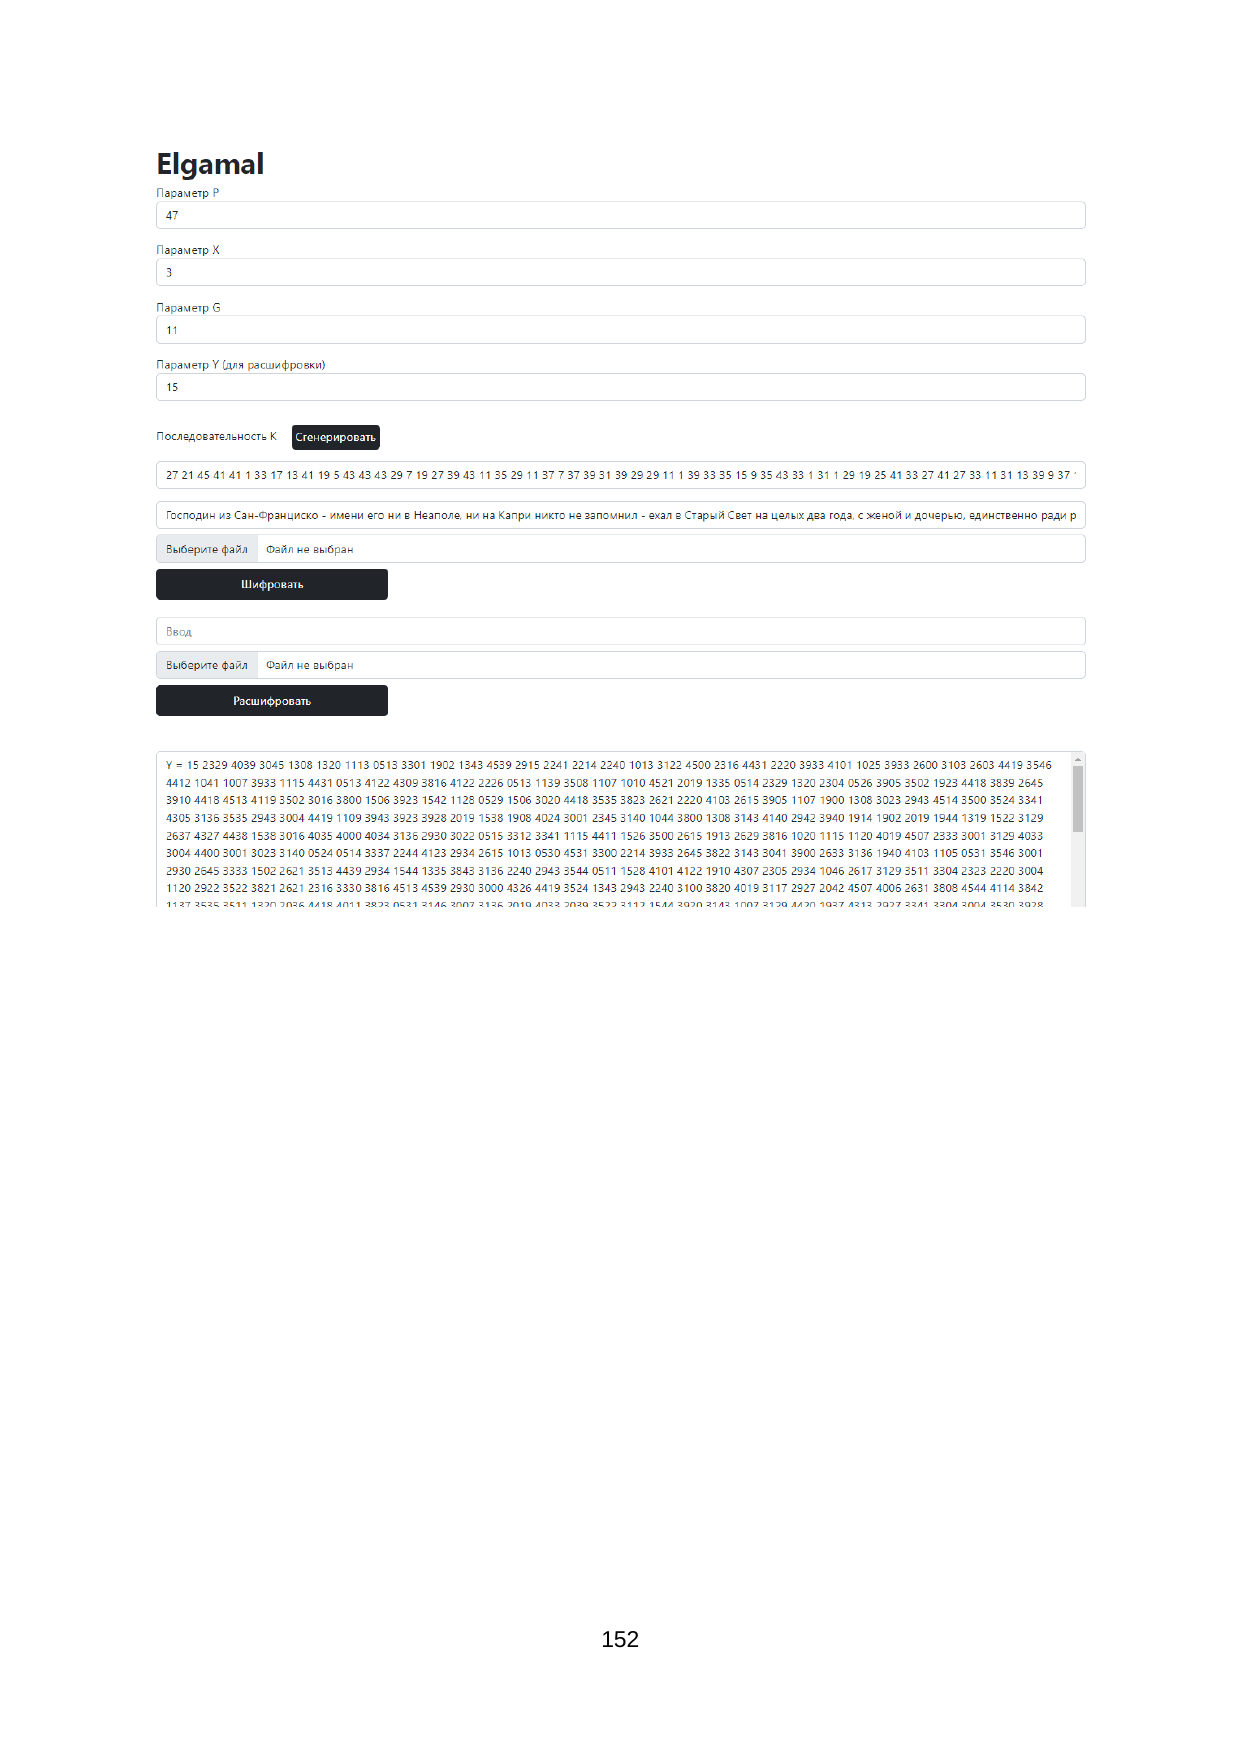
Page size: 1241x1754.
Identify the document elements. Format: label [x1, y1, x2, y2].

picture [150, 150, 1091, 907]
